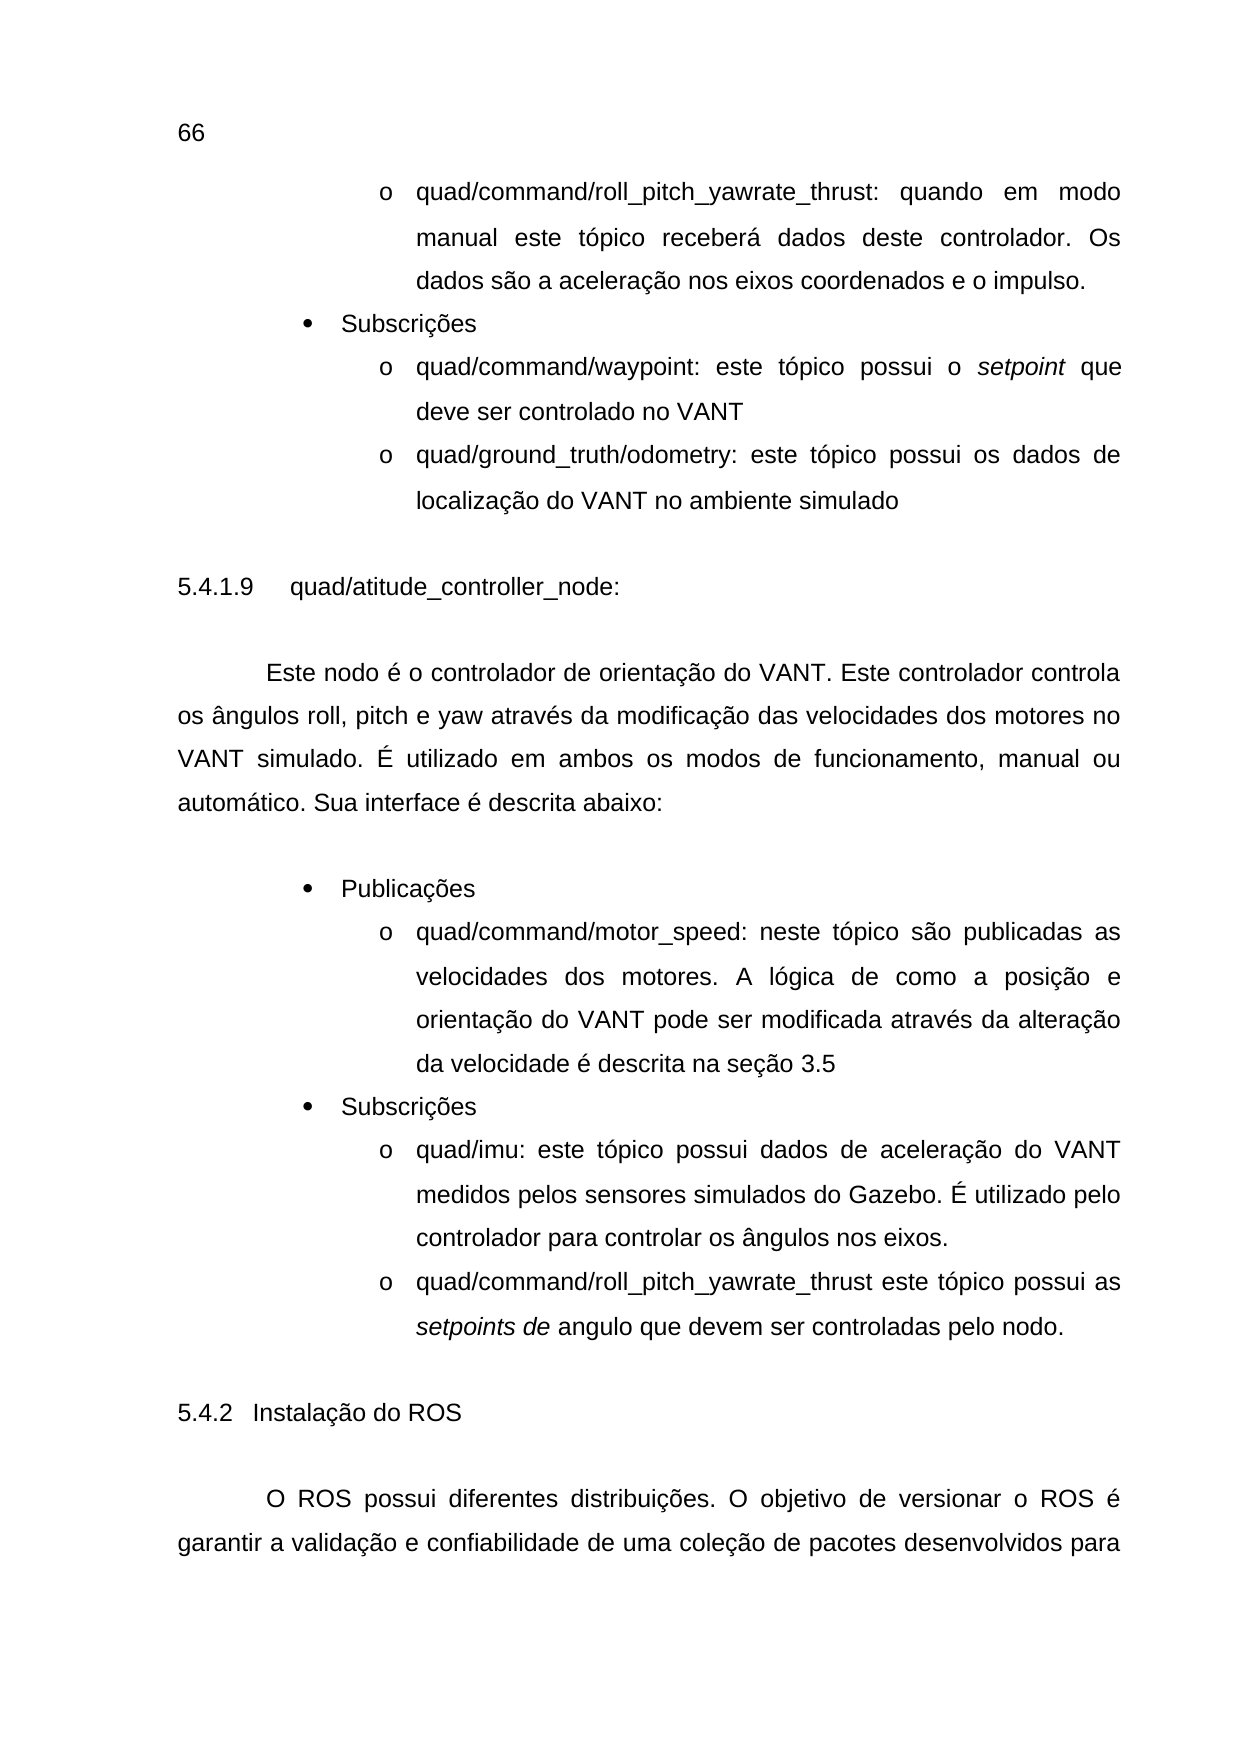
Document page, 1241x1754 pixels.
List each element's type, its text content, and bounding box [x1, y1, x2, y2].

subtitle Instalação do ROS [177, 1398, 1122, 1427]
subtitle quad/atitude_controller_node: [177, 572, 1122, 601]
list quad/command/roll_pitch_yawrate_thrust: quando em modo manual este tópico receberá dados deste controlador. Os dados são a aceleração nos eixos coordenados e o impulso. [378, 177, 1122, 294]
list quad/ground_truth/odometry: este tópico possui os dados de localização do VANT no ambiente simulado [378, 440, 1122, 514]
list quad/command/motor_speed: neste tópico são publicadas as velocidades dos motores. A lógica de como a posição e orientação do VANT pode ser modificada através da alteração da velocidade é descrita na seção 3.5 [378, 917, 1122, 1077]
list quad/command/waypoint: este tópico possui o setpoint que deve ser controlado no VANT [378, 352, 1122, 426]
list quad/imu: este tópico possui dados de aceleração do VANT medidos pelos sensores simulados do Gazebo. É utilizado pelo controlador para controlar os ângulos nos eixos. [378, 1135, 1122, 1252]
list Subscrições [303, 309, 1122, 338]
list quad/command/roll_pitch_yawrate_thrust este tópico possui as setpoints de angulo que devem ser controladas pelo nodo. [378, 1267, 1122, 1341]
list Publicações [303, 874, 1122, 903]
list Subscrições [303, 1092, 1122, 1121]
text Este nodo é o controlador de orientação do VANT. Este controlador controla os ângulos roll, pitch e yaw através da modificação das velocidades dos motores no VANT simulado. É utilizado em ambos os modos de funcionamento, manual ou automático. Sua interface é descrita abaixo: [177, 658, 1122, 816]
